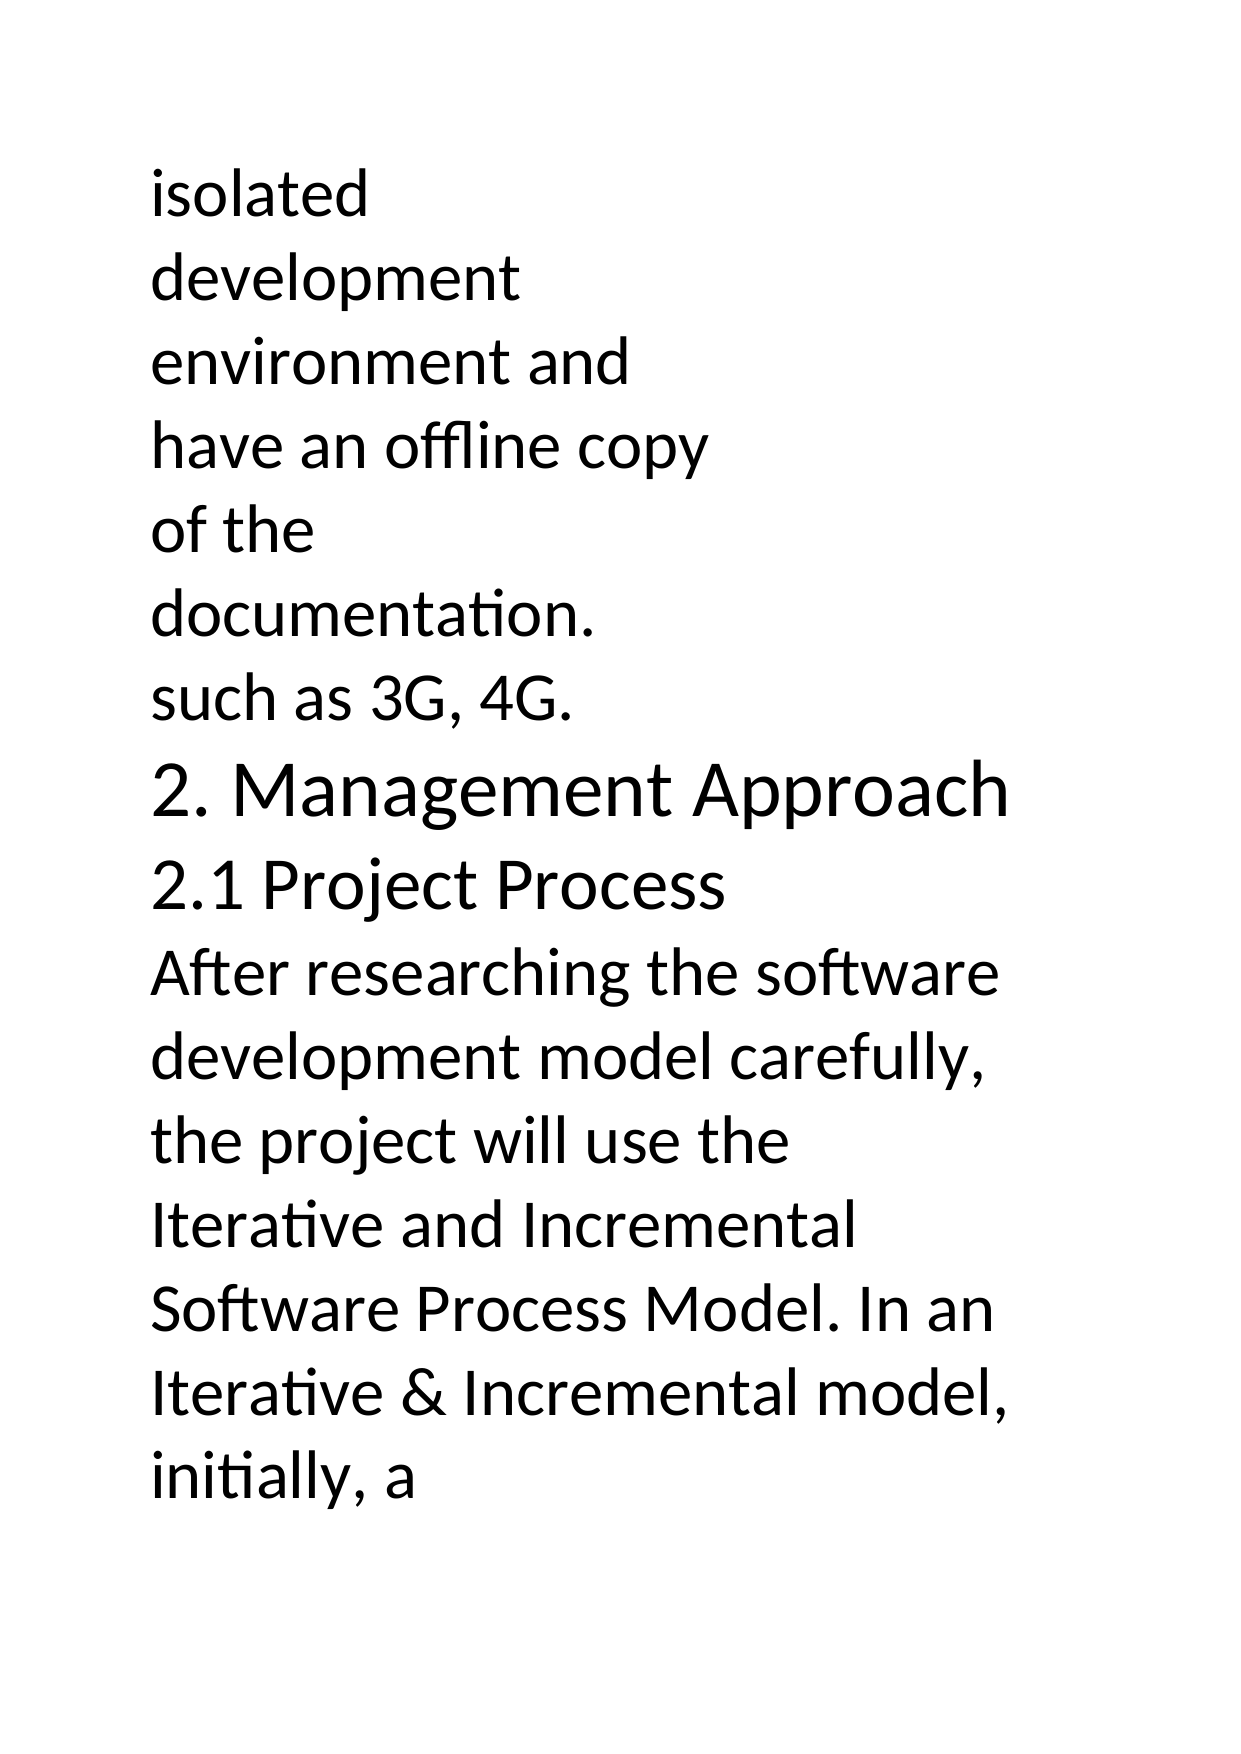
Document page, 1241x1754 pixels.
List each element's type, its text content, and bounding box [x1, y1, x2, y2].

text of the [150, 486, 1093, 570]
text Iterative and Incremental Software Process Model. In an Iterative & Incremental model, initially, a [150, 1180, 1093, 1516]
text such as 3G, 4G. [150, 654, 1093, 738]
text development [150, 234, 1093, 318]
text documentation. [150, 570, 1093, 654]
text isolated [150, 150, 1093, 234]
text 2.1 Project Process [150, 837, 1093, 928]
text 2. Management Approach [150, 738, 1093, 837]
text environment and [150, 318, 1093, 402]
text After researching the software development model carefully, the project will use the [150, 928, 1093, 1180]
text have an offline copy [150, 402, 1093, 486]
